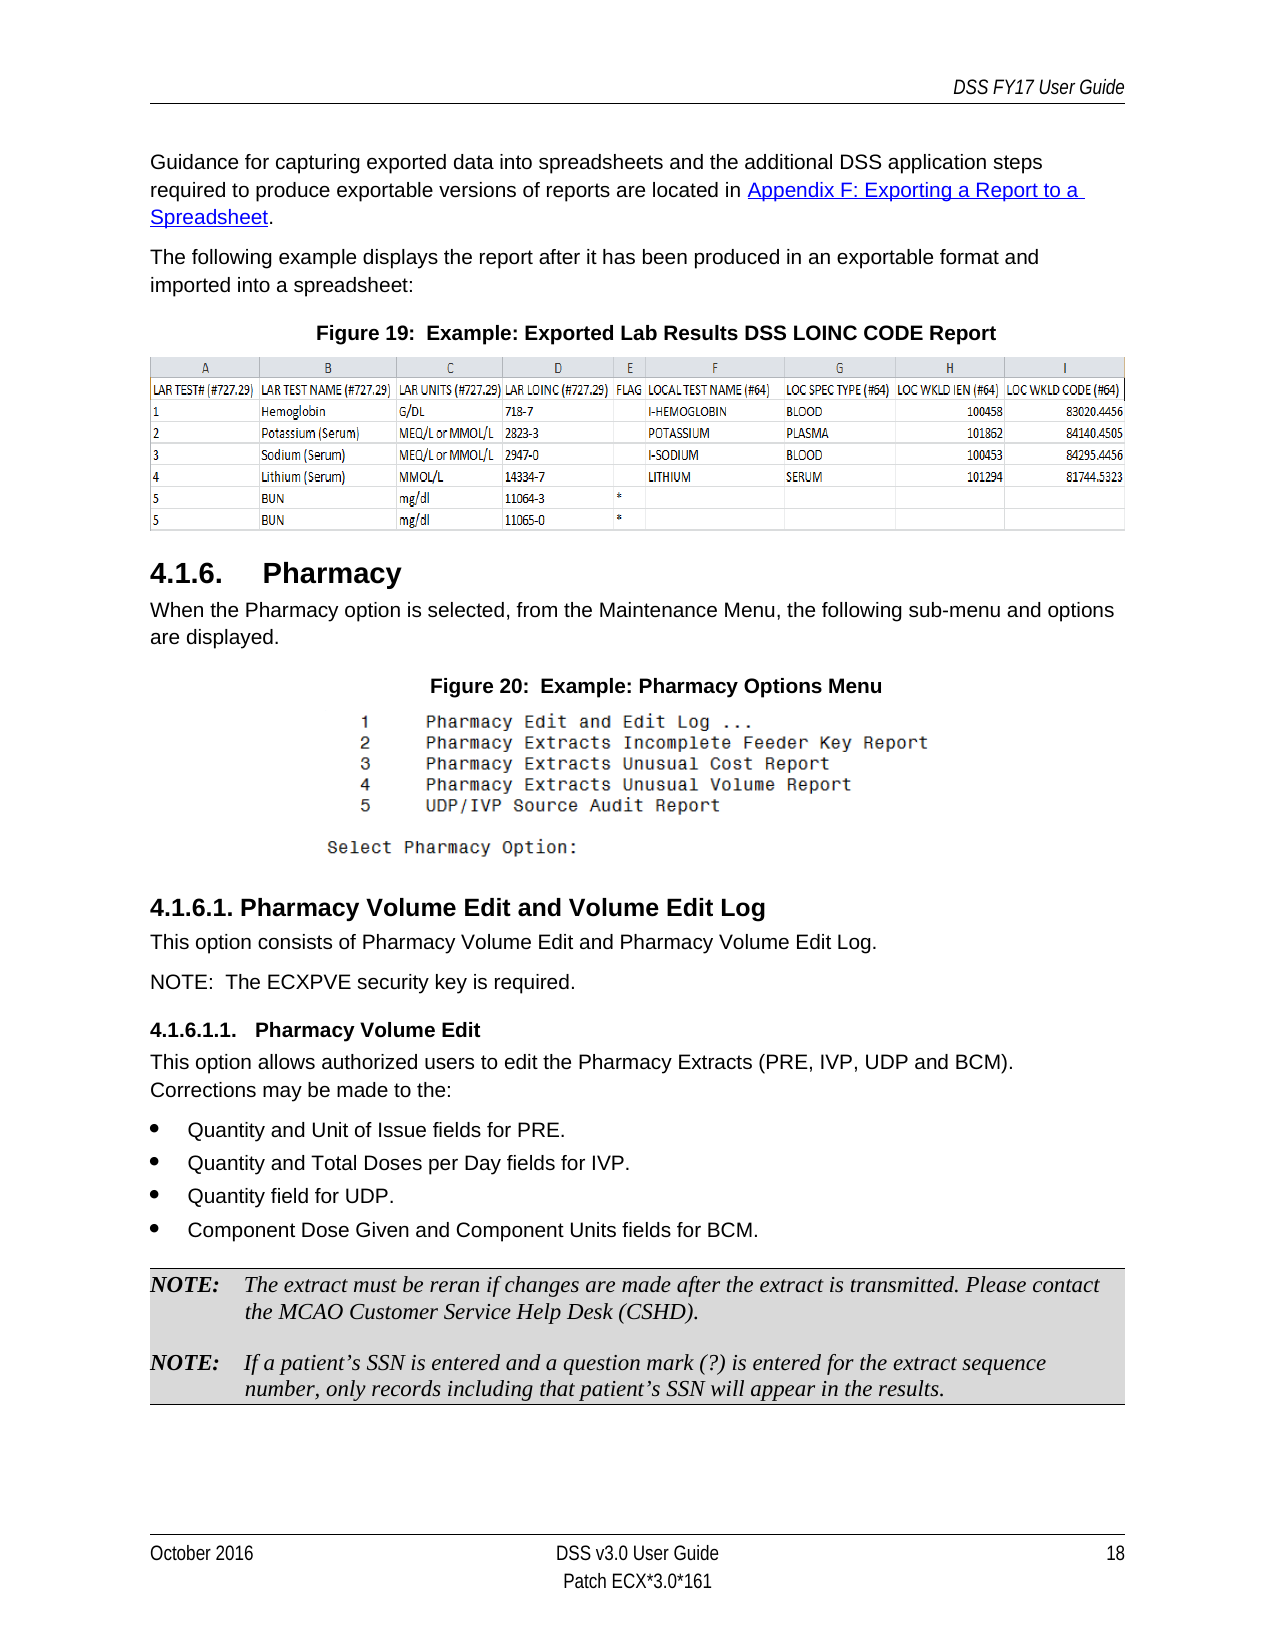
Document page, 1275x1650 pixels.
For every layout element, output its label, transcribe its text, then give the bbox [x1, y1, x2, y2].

subtitle Pharmacy [150, 556, 1125, 589]
list Quantity field for UDP. [150, 1184, 1125, 1209]
text The following example displays the report after it has been produced in an exportable format and imported into a spreadsheet: [150, 245, 1125, 296]
text When the Pharmacy option is selected, from the Maintenance Menu, the following sub-menu and options are displayed. [150, 598, 1125, 649]
text If a patient’s SSN is entered and a question mark (?) is entered for the extract sequence number, only records including that patient’s SSN will appear in the results. [150, 1345, 1125, 1404]
text The extract must be reran if changes are made after the extract is transmitted. Please contact the MCAO Customer Service Help Desk (CSHD). [150, 1269, 1125, 1324]
text This option consists of Pharmacy Volume Edit and Pharmacy Volume Edit Log. [150, 929, 1125, 953]
subtitle Pharmacy Volume Edit [150, 1018, 1125, 1042]
picture [325, 710, 951, 872]
list Quantity and Total Doses per Day fields for IVP. [150, 1151, 1125, 1176]
picture [150, 357, 1125, 531]
text Example: Pharmacy Options Menu [187, 673, 1125, 697]
text This option allows authorized users to edit the Pharmacy Extracts (PRE, IVP, UDP and BCM). Corrections may be made to the: [150, 1050, 1125, 1102]
text Example: Exported Lab Results DSS LOINC CODE Report [187, 321, 1125, 345]
text Guidance for capturing exported data into spreadsheets and the additional DSS application steps required to produce exportable versions of reports are located in Appendix F: Exporting a Report to a Spreadsheet. [150, 150, 1125, 229]
text NOTE: The ECXPVE security key is required. [150, 969, 1125, 993]
list Quantity and Unit of Issue fields for PRE. [150, 1118, 1125, 1143]
subtitle Pharmacy Volume Edit and Volume Edit Log [150, 892, 1125, 921]
list Component Dose Given and Component Units fields for BCM. [150, 1218, 1125, 1243]
